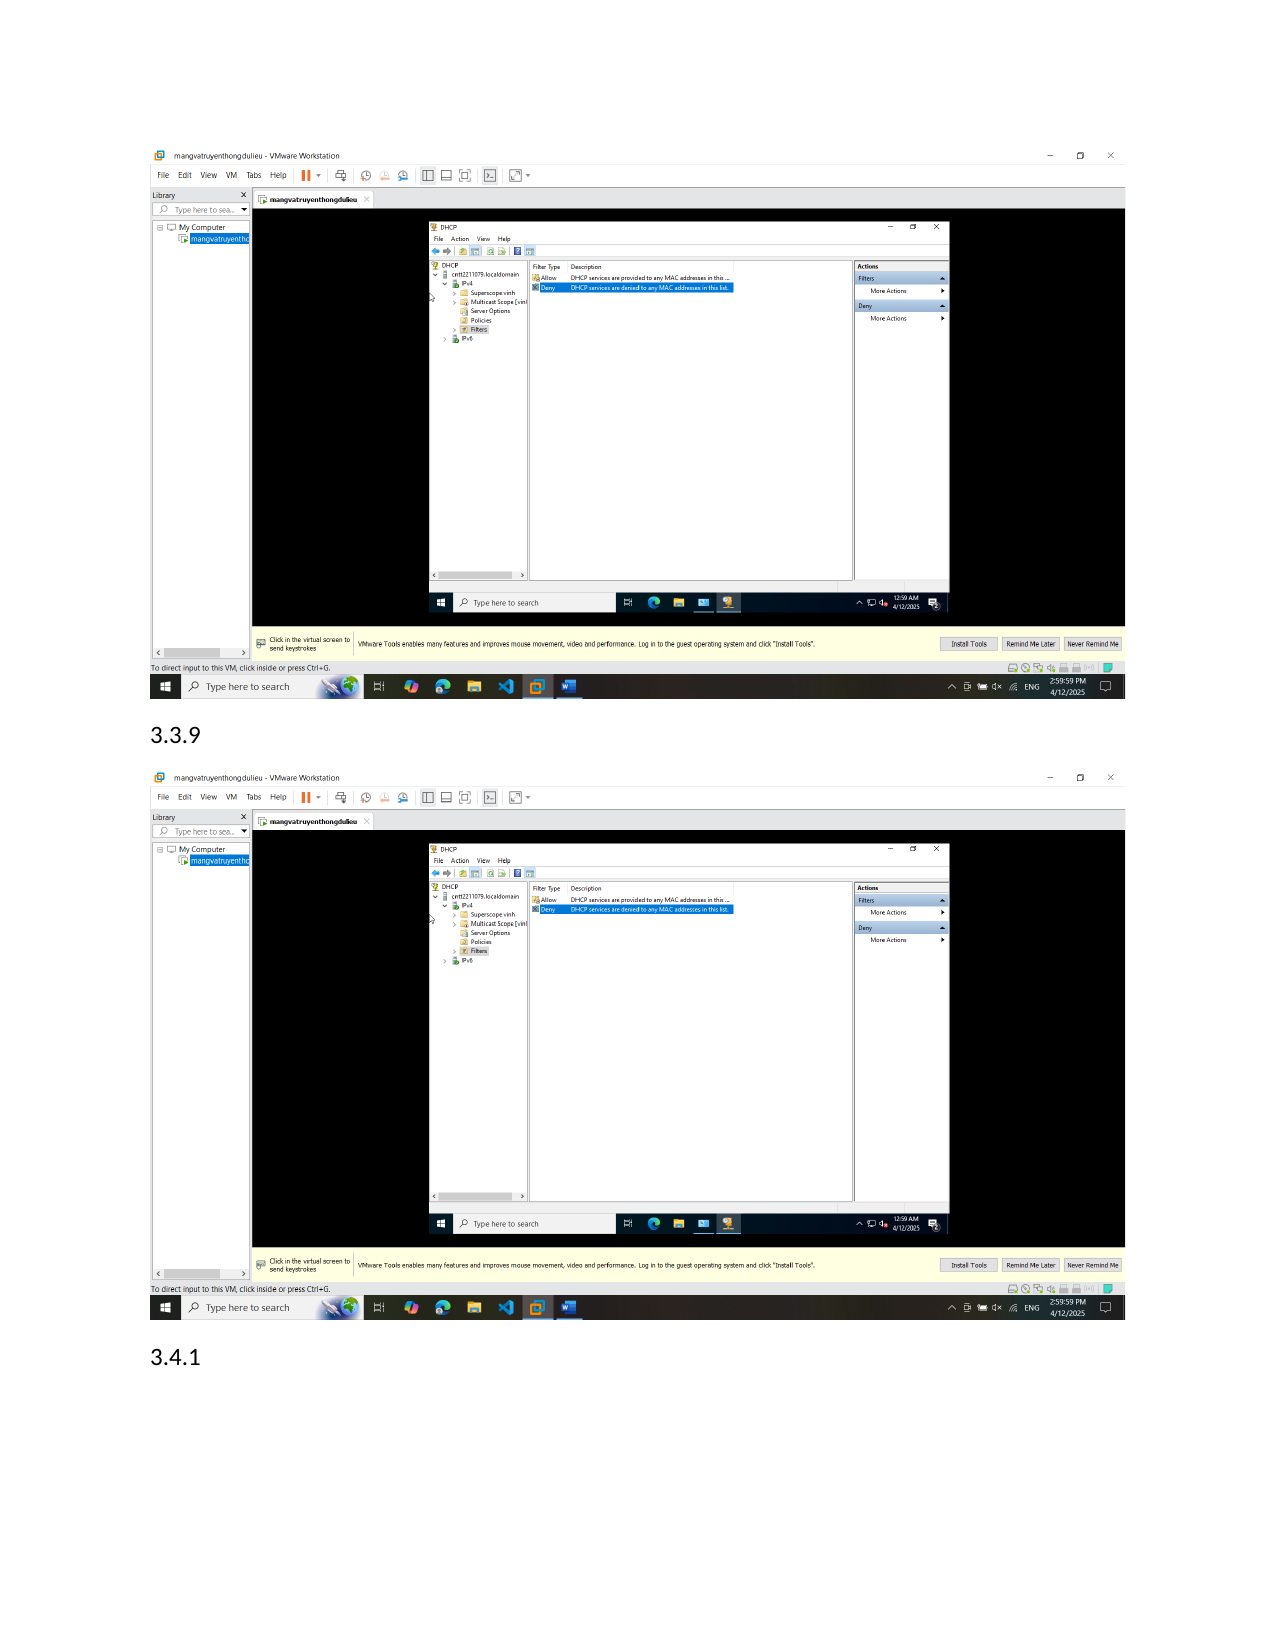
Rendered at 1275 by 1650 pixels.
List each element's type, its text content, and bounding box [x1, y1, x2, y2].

text 3.4.1 [150, 1341, 1125, 1371]
picture [150, 771, 1125, 1320]
text 3.3.9 [150, 719, 1125, 750]
picture [150, 150, 1125, 699]
